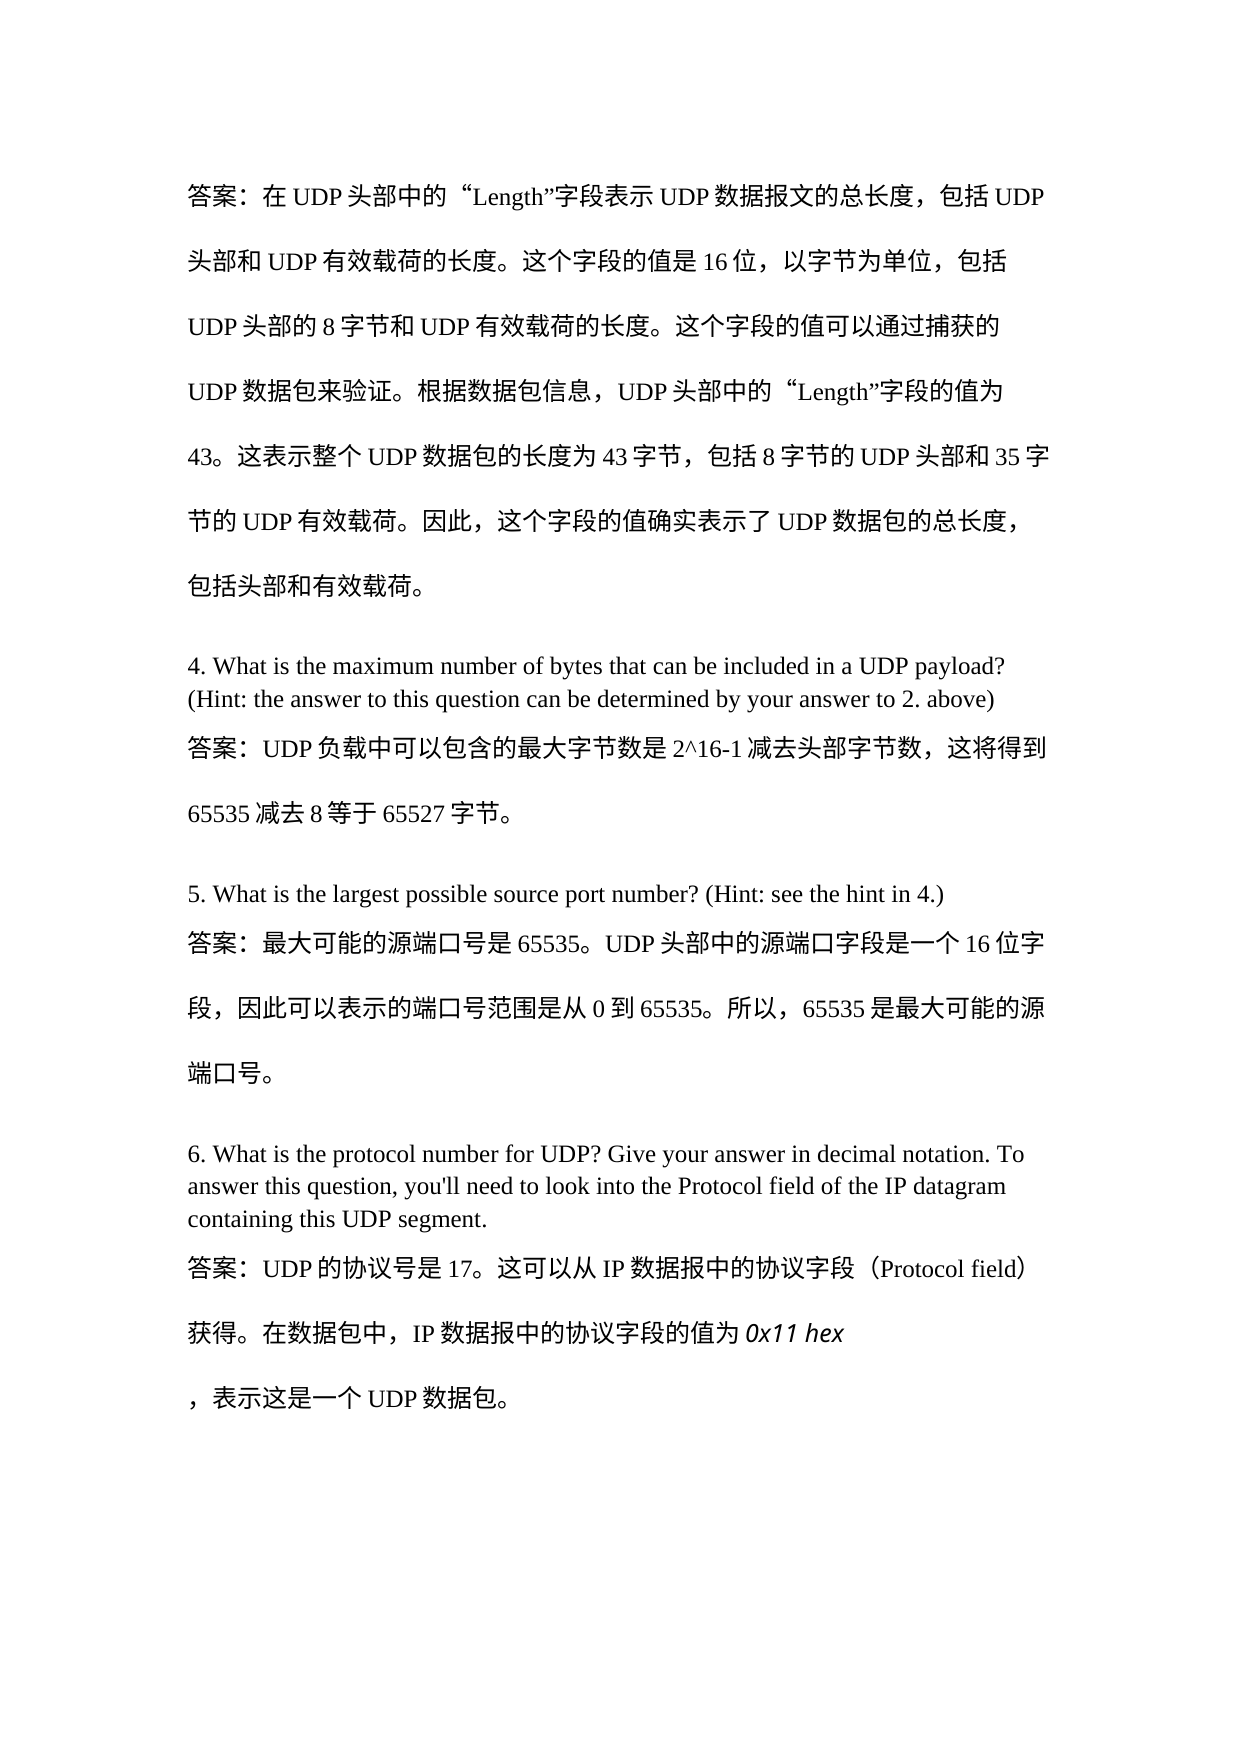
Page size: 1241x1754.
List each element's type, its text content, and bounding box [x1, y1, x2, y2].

text 6. What is the protocol number for UDP? Give your answer in decimal notation. To answer this question, you'll need to look into the Protocol field of the IP datagram containing this UDP segment. [187, 1137, 1053, 1234]
text 答案：UDP的协议号是17。这可以从IP数据报中的协议字段（Protocol field）获得。在数据包中，IP数据报中的协议字段的值为0x11 hex [187, 1234, 1053, 1364]
text 答案：最大可能的源端口号是65535。UDP头部中的源端口字段是一个16位字段，因此可以表示的端口号范围是从0到65535。所以，65535是最大可能的源端口号。 [187, 909, 1053, 1104]
text 答案：UDP负载中可以包含的最大字节数是2^16-1减去头部字节数，这将得到65535减去8等于65527字节。 [187, 714, 1053, 844]
text 5. What is the largest possible source port number? (Hint: see the hint in 4.) [187, 877, 1053, 909]
text ，表示这是一个UDP数据包。 [187, 1364, 1053, 1429]
text 答案：在UDP头部中的“Length”字段表示UDP数据报文的总长度，包括UDP头部和UDP有效载荷的长度。这个字段的值是16位，以字节为单位，包括UDP头部的8字节和UDP有效载荷的长度。这个字段的值可以通过捕获的UDP数据包来验证。根据数据包信息，UDP头部中的“Length”字段的值为43。这表示整个UDP数据包的长度为43字节，包括8字节的UDP头部和35字节的UDP有效载荷。因此，这个字段的值确实表示了UDP数据包的总长度，包括头部和有效载荷。 [187, 162, 1053, 617]
text 4. What is the maximum number of bytes that can be included in a UDP payload? (Hint: the answer to this question can be determined by your answer to 2. above) [187, 649, 1053, 714]
